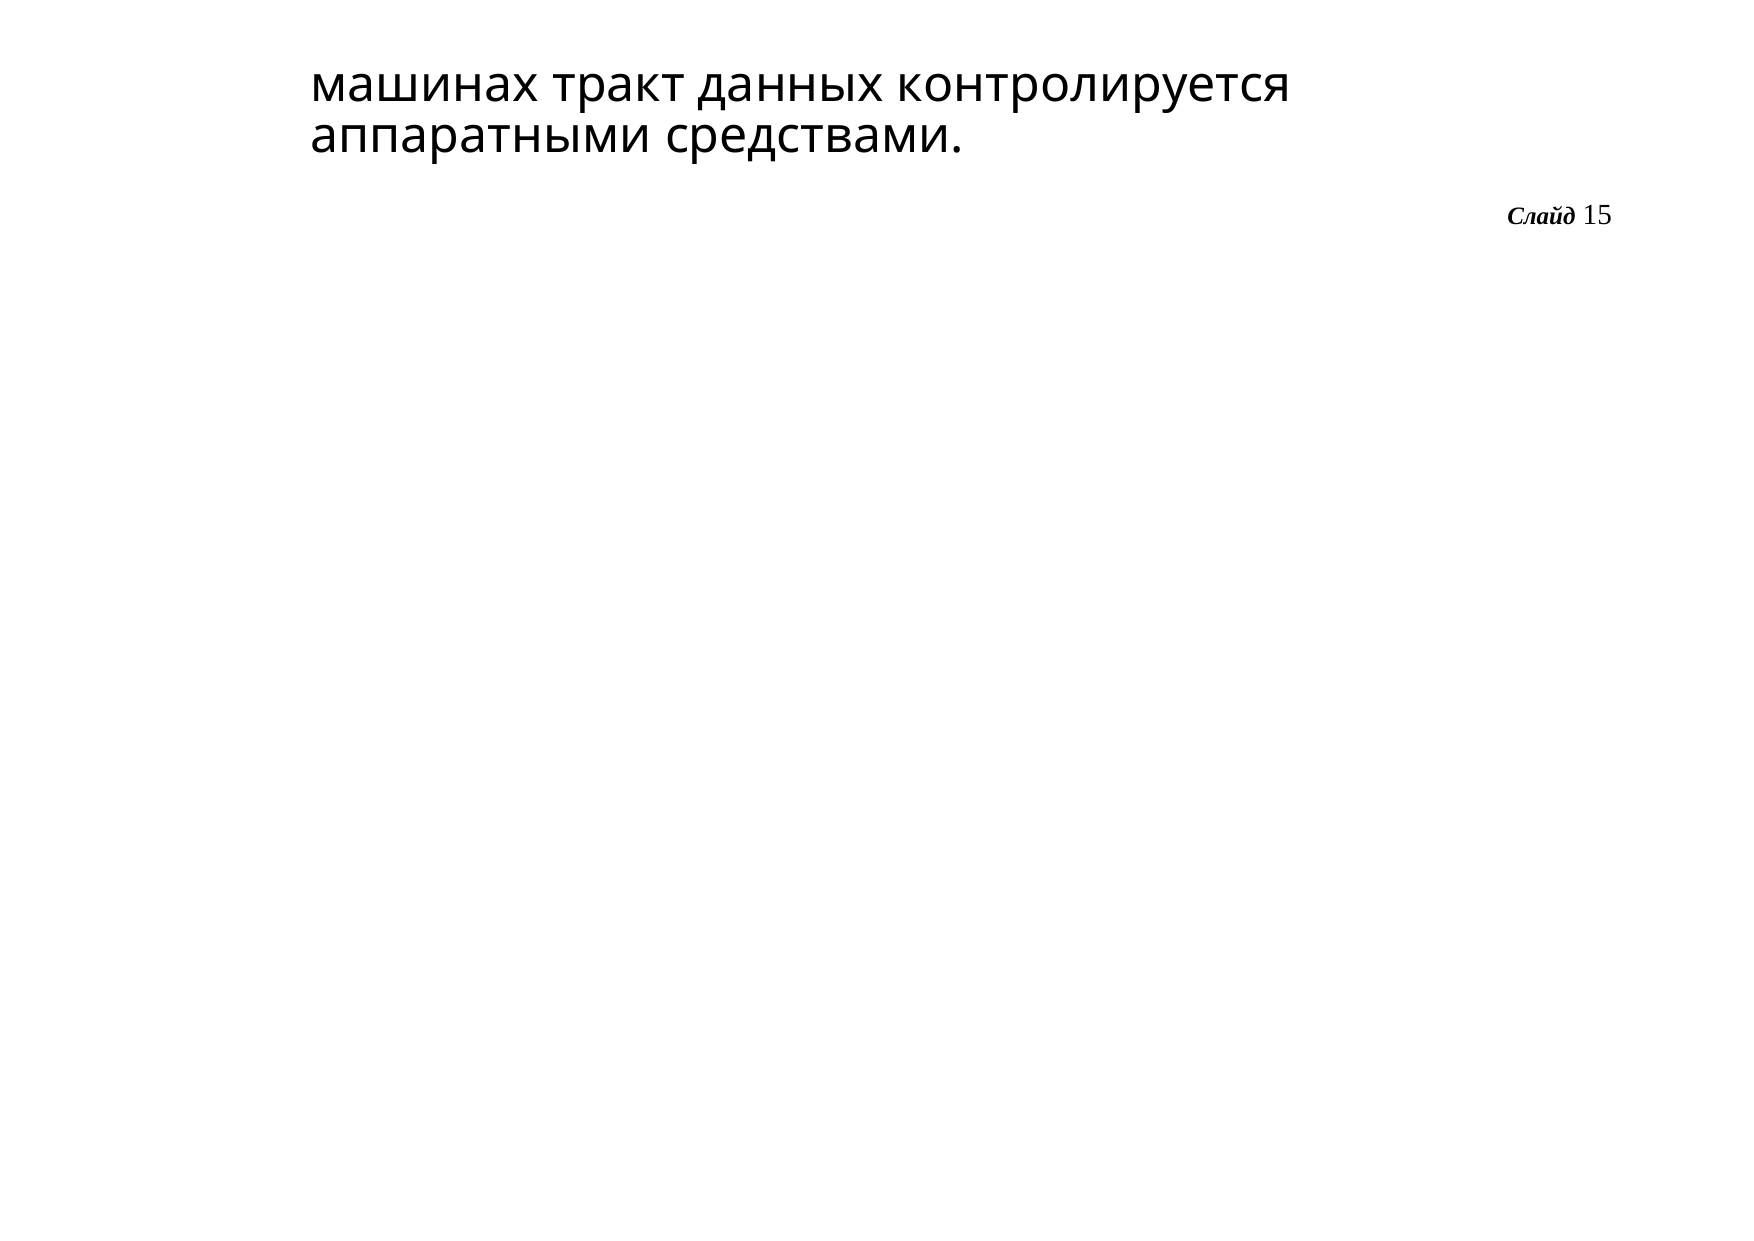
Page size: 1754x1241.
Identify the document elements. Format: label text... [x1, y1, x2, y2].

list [254, 58, 1554, 167]
text Слайд 15 [133, 197, 1611, 230]
